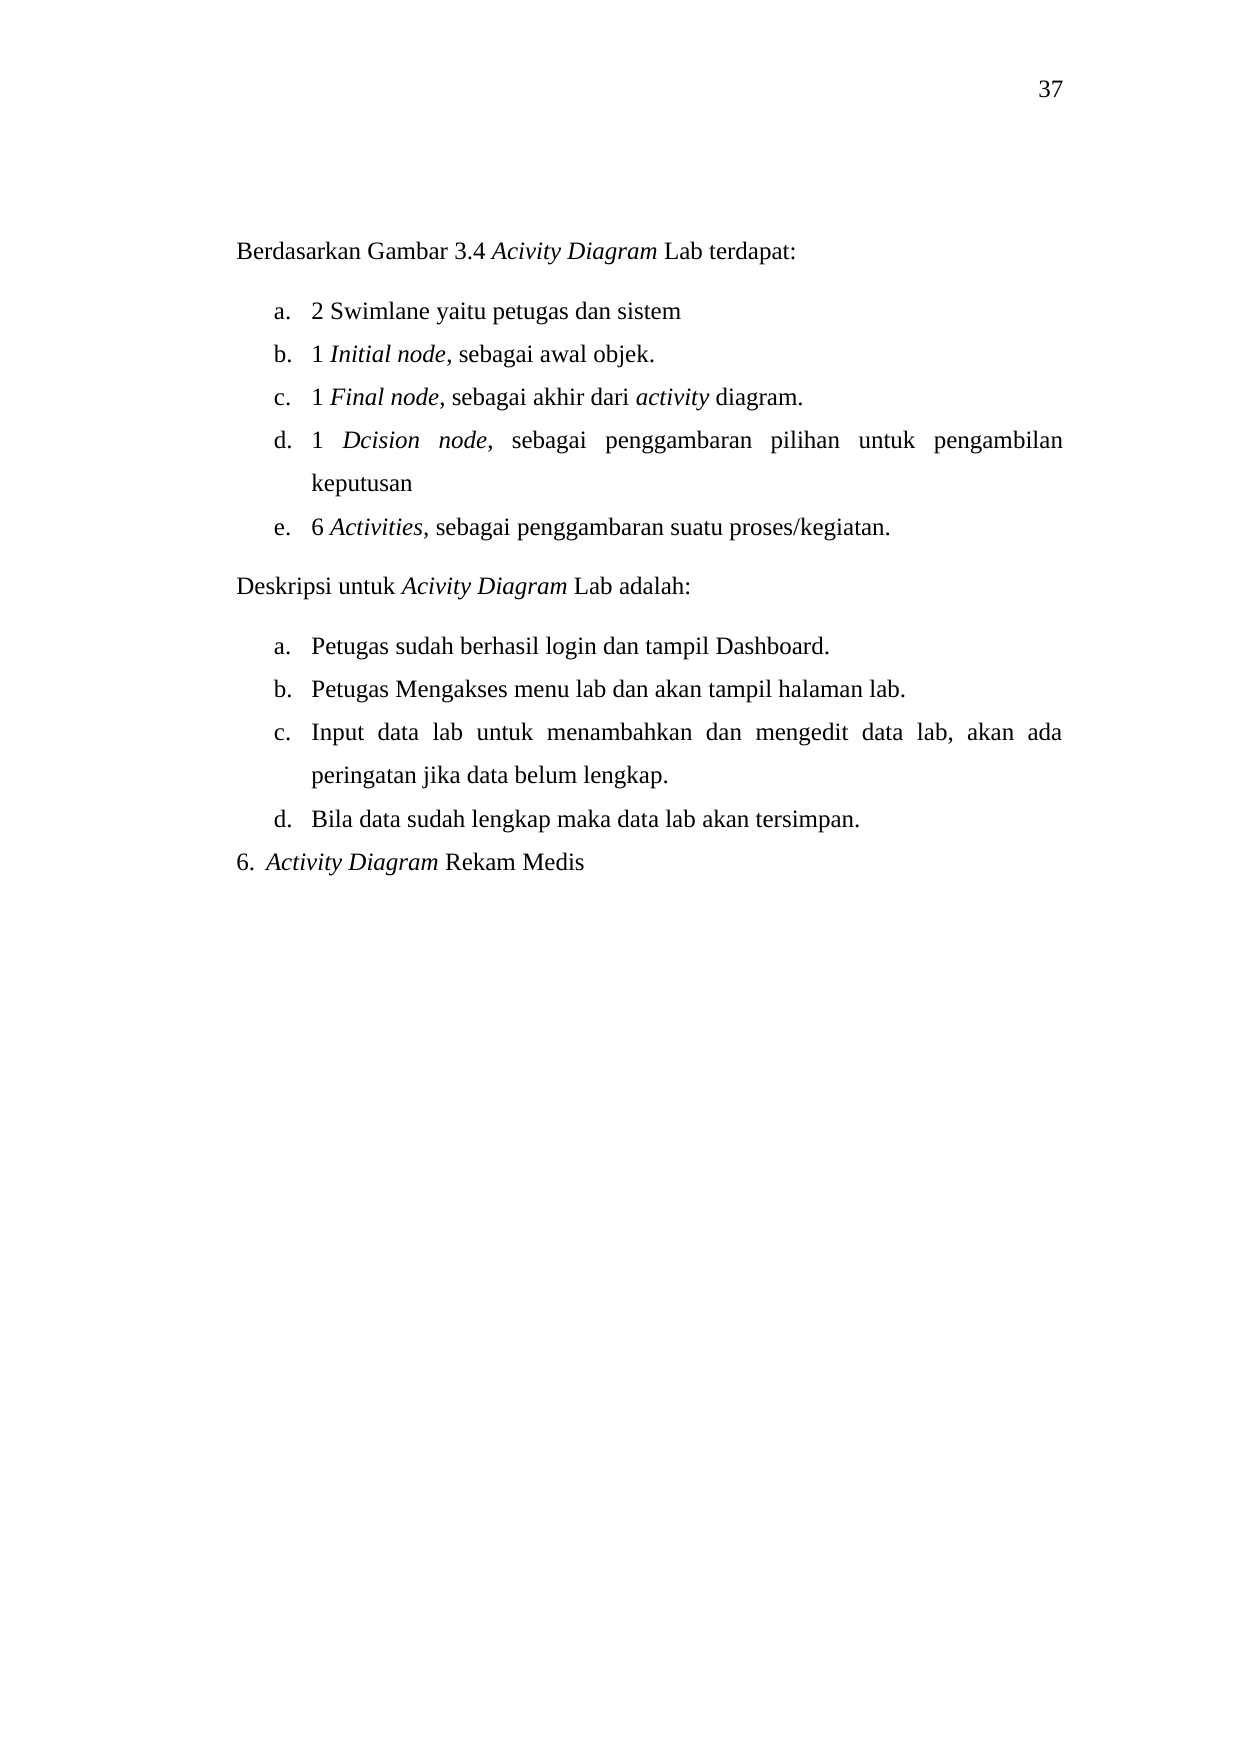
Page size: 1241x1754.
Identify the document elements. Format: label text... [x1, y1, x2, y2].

list 1 Dcision node, sebagai penggambaran pilihan untuk pengambilan keputusan [274, 425, 1063, 497]
list Input data lab untuk menambahkan dan mengedit data lab, akan ada peringatan jika data belum lengkap. [274, 717, 1063, 789]
text Deskripsi untuk Acivity Diagram Lab adalah: [236, 571, 1063, 600]
list Bila data sudah lengkap maka data lab akan tersimpan. [274, 804, 1063, 832]
list Petugas Mengakses menu lab dan akan tampil halaman lab. [274, 674, 1063, 703]
list Petugas sudah berhasil login dan tampil Dashboard. [274, 631, 1063, 660]
list 1 Initial node, sebagai awal objek. [274, 339, 1063, 368]
list Activity Diagram Rekam Medis [236, 847, 1063, 876]
list 2 Swimlane yaitu petugas dan sistem [274, 296, 1063, 325]
text Berdasarkan Gambar 3.4 Acivity Diagram Lab terdapat: [236, 236, 1063, 265]
list 6 Activities, sebagai penggambaran suatu proses/kegiatan. [274, 512, 1063, 540]
list 1 Final node, sebagai akhir dari activity diagram. [274, 382, 1063, 411]
